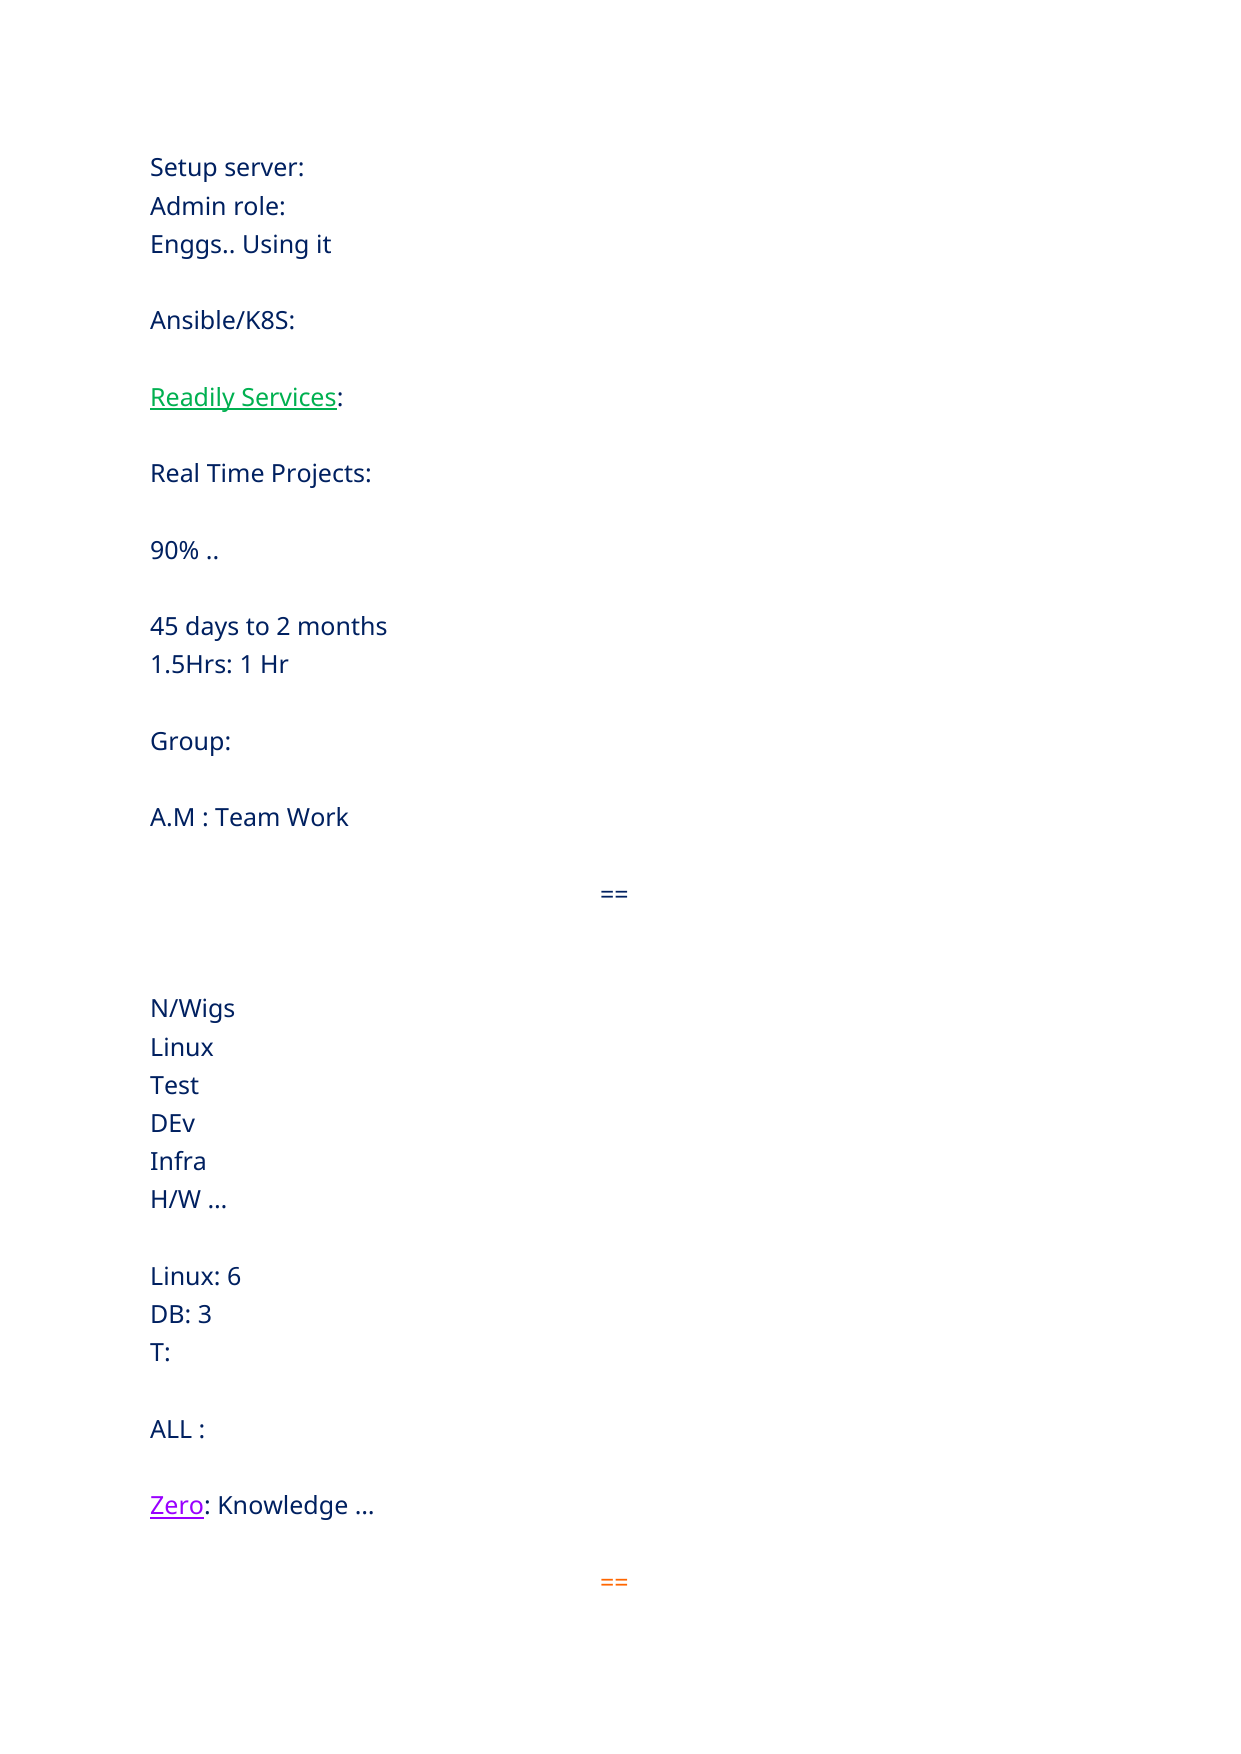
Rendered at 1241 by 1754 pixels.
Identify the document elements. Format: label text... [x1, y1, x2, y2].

text H/W … [150, 1182, 1090, 1216]
text Ansible/K8S: [150, 303, 1090, 337]
text 90% .. [150, 532, 1090, 566]
text A.M : Team Work [150, 800, 1090, 834]
text == [150, 876, 1090, 910]
text Real Time Projects: [150, 456, 1090, 490]
text Readily Services: [150, 379, 1090, 413]
text Enggs.. Using it [150, 226, 1090, 261]
text Group: [150, 723, 1090, 757]
text Infra [150, 1144, 1090, 1178]
text T: [150, 1335, 1090, 1369]
text Setup server: [150, 150, 1090, 184]
text 1.5Hrs: 1 Hr [150, 647, 1090, 681]
text ALL : [150, 1412, 1090, 1446]
text DB: 3 [150, 1297, 1090, 1331]
text Zero: Knowledge … [150, 1488, 1090, 1522]
text Linux [150, 1029, 1090, 1063]
text 45 days to 2 months [150, 609, 1090, 643]
text N/Wigs [150, 991, 1090, 1025]
text Test [150, 1067, 1090, 1102]
text Linux: 6 [150, 1259, 1090, 1293]
text Admin role: [150, 188, 1090, 222]
text == [150, 1564, 1090, 1598]
text DEv [150, 1106, 1090, 1140]
